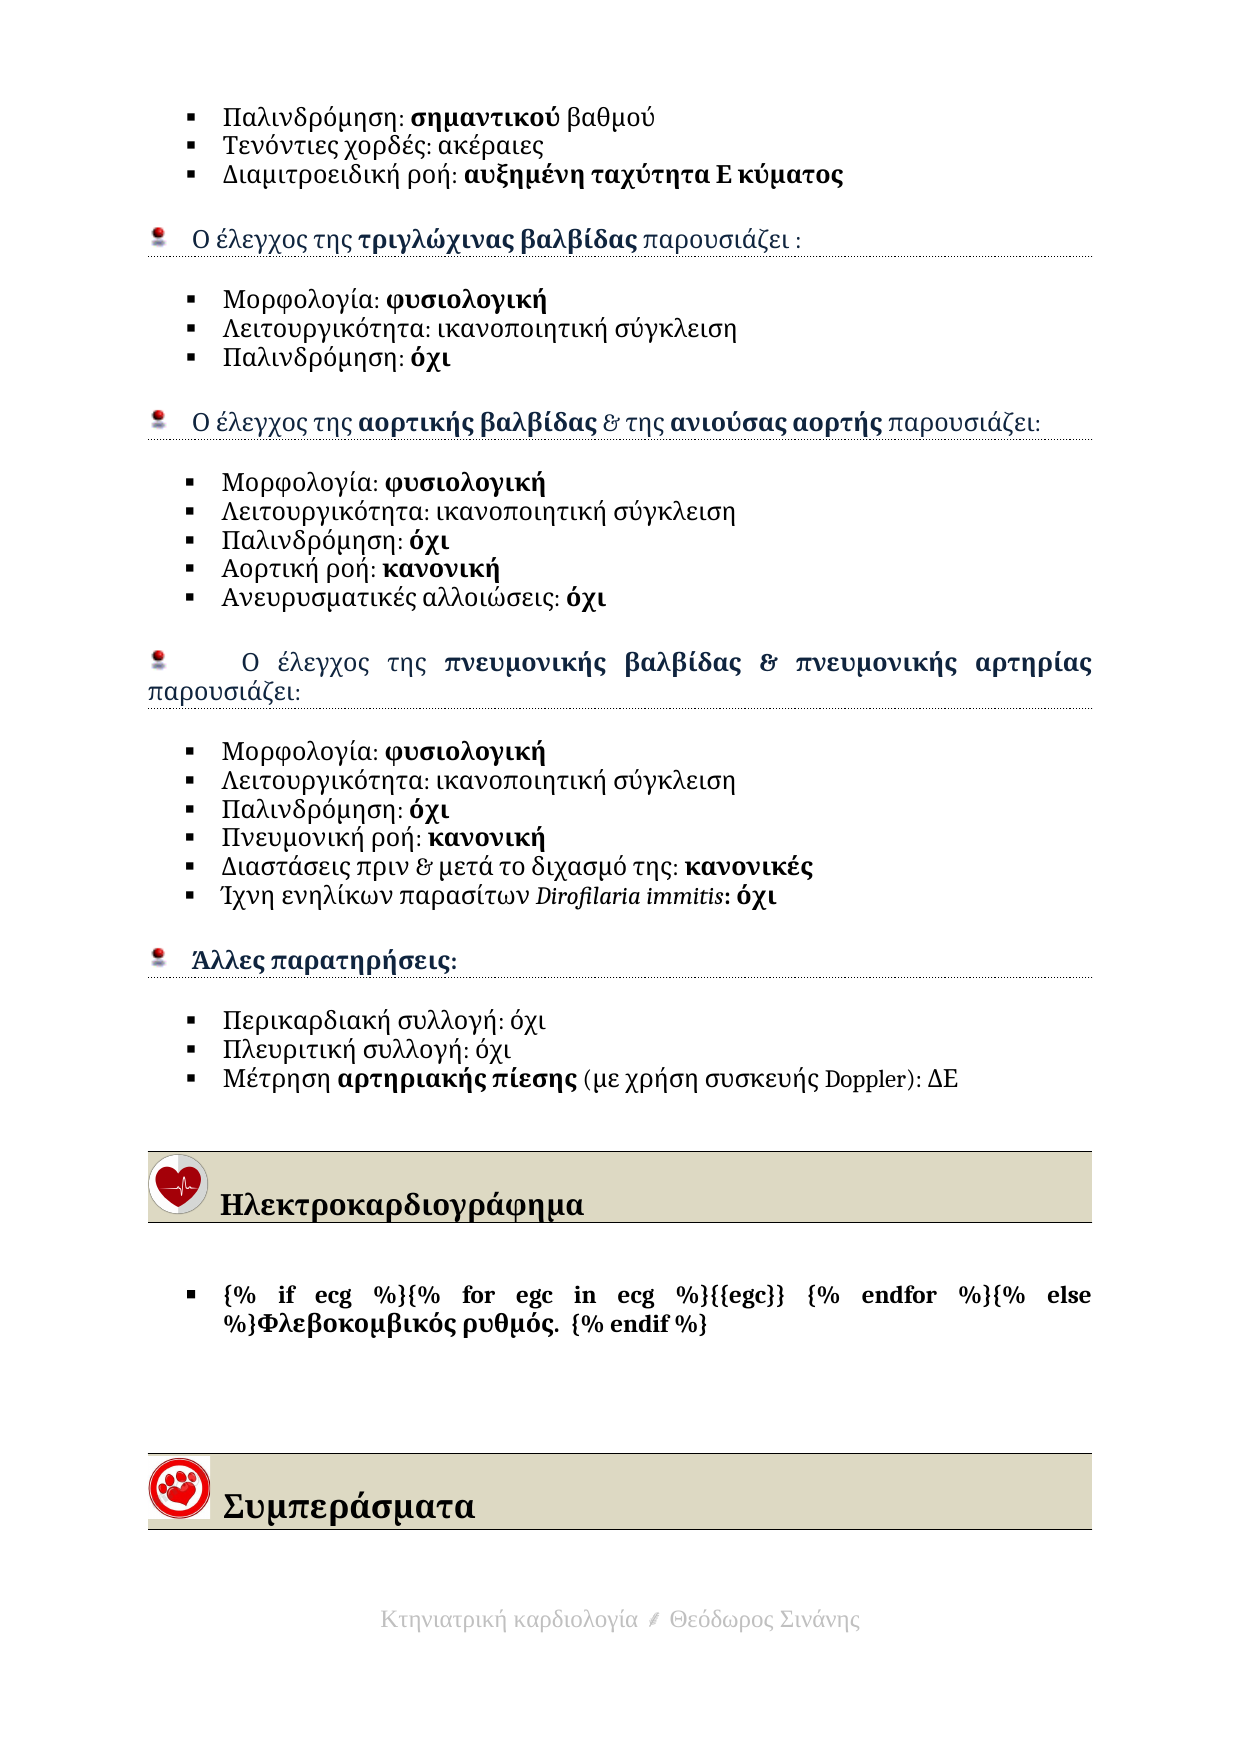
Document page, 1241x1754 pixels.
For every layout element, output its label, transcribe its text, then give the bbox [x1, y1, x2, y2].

list Μορφολογία: φυσιολογική [184, 469, 1092, 498]
list Ανευρυσματικές αλλοιώσεις: όχι [184, 584, 1092, 613]
list Μέτρηση αρτηριακής πίεσης (με χρήση συσκευής Doppler): ΔΕ [185, 1065, 1092, 1093]
text Άλλες παρατηρήσεις: [148, 939, 1092, 978]
list Παλινδρόμηση: όχι [185, 344, 1092, 372]
picture [147, 218, 170, 249]
list Μορφολογία: φυσιολογική [184, 738, 1092, 767]
text Ηλεκτροκαρδιογράφημα [148, 1152, 1092, 1222]
subtitle Συμπεράσματα [148, 1454, 1092, 1529]
picture [147, 1154, 209, 1215]
list Αορτική ροή: κανονική [184, 555, 1092, 584]
list Περικαρδιακή συλλογή: όχι [185, 1007, 1092, 1036]
list Λειτουργικότητα: ικανοποιητική σύγκλειση [185, 315, 1092, 344]
list Διαστάσεις πριν & μετά το διχασμό της: κανονικές [184, 853, 1092, 882]
list Παλινδρόμηση: όχι [184, 796, 1092, 824]
list Ίχνη ενηλίκων παρασίτων Dirofilaria immitis: όχι [184, 882, 1092, 911]
list Πλευριτική συλλογή: όχι [185, 1036, 1092, 1065]
list Παλινδρόμηση: όχι [184, 527, 1092, 555]
list Λειτουργικότητα: ικανοποιητική σύγκλειση [184, 498, 1092, 527]
picture [147, 1456, 211, 1519]
text Ο έλεγχος της αορτικής βαλβίδας & της ανιούσας αορτής παρουσιάζει: [148, 401, 1092, 440]
text Ο έλεγχος της τριγλώχινας βαλβίδας παρουσιάζει : [148, 218, 1092, 257]
list Διαμιτροειδική ροή: αυξημένη ταχύτητα Ε κύματος [185, 161, 1092, 190]
list {% if ecg %}{% for egc in ecg %}{{egc}} {% endfor %}{% else %}Φλεβοκομβικός ρυθμός. {% endif %} [185, 1281, 1092, 1338]
text Ο έλεγχος της πνευμονικής βαλβίδας & πνευμονικής αρτηρίας παρουσιάζει: [148, 642, 1092, 709]
picture [147, 939, 170, 969]
list Παλινδρόμηση: σημαντικού βαθμού [185, 103, 1092, 132]
list Μορφολογία: φυσιολογική [185, 286, 1092, 315]
list Λειτουργικότητα: ικανοποιητική σύγκλειση [184, 767, 1092, 796]
picture [147, 401, 170, 431]
list Πνευμονική ροή: κανονική [184, 824, 1092, 853]
list Τενόντιες χορδές: ακέραιες [185, 132, 1092, 161]
picture [147, 641, 170, 672]
